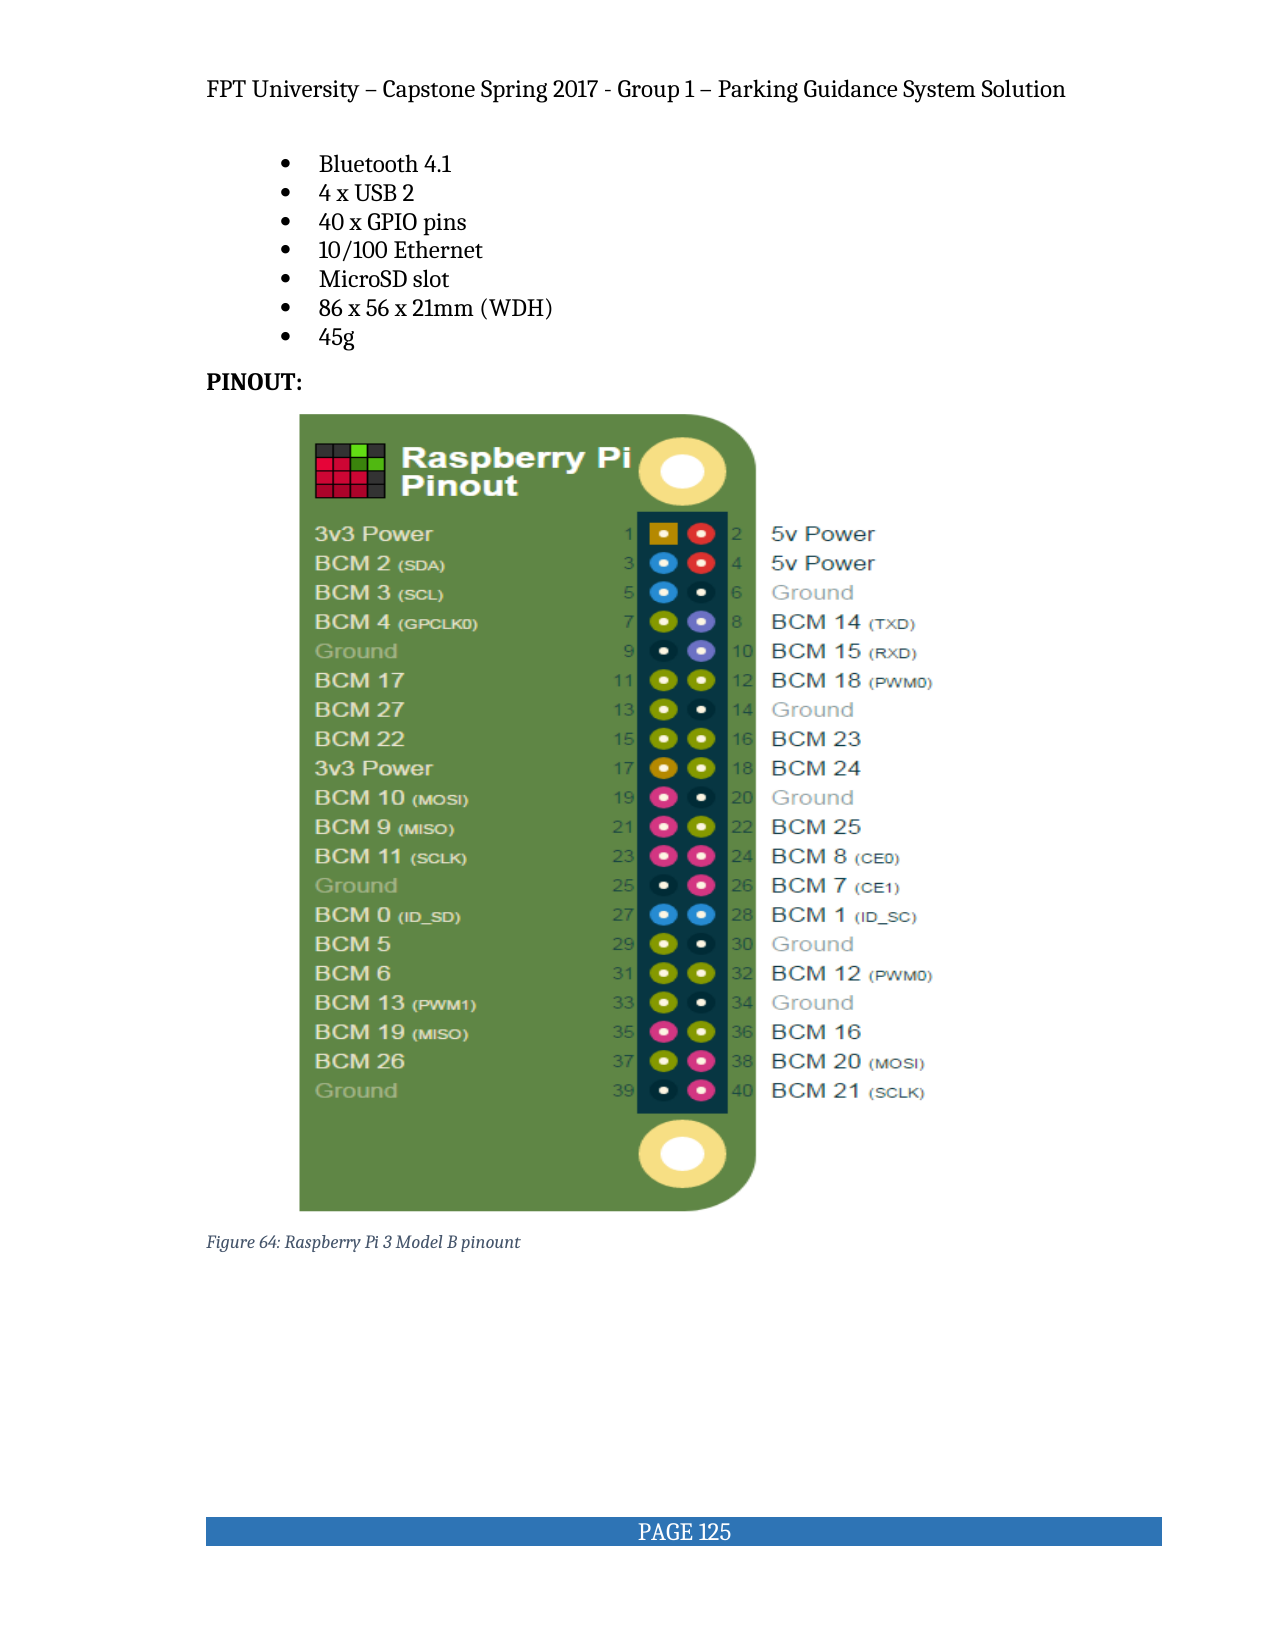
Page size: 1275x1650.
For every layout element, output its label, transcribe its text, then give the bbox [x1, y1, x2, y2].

text MicroSD slot [281, 265, 1162, 294]
text PINOUT: [206, 368, 1162, 397]
text 86 x 56 x 21mm (WDH) [281, 294, 1162, 322]
text 45g [281, 322, 1162, 351]
text 40 x GPIO pins [281, 207, 1162, 236]
picture [206, 413, 1011, 1215]
text Bluetooth 4.1 [281, 150, 1162, 179]
text 10/100 Ethernet [281, 236, 1162, 265]
text 4 x USB 2 [281, 179, 1162, 207]
